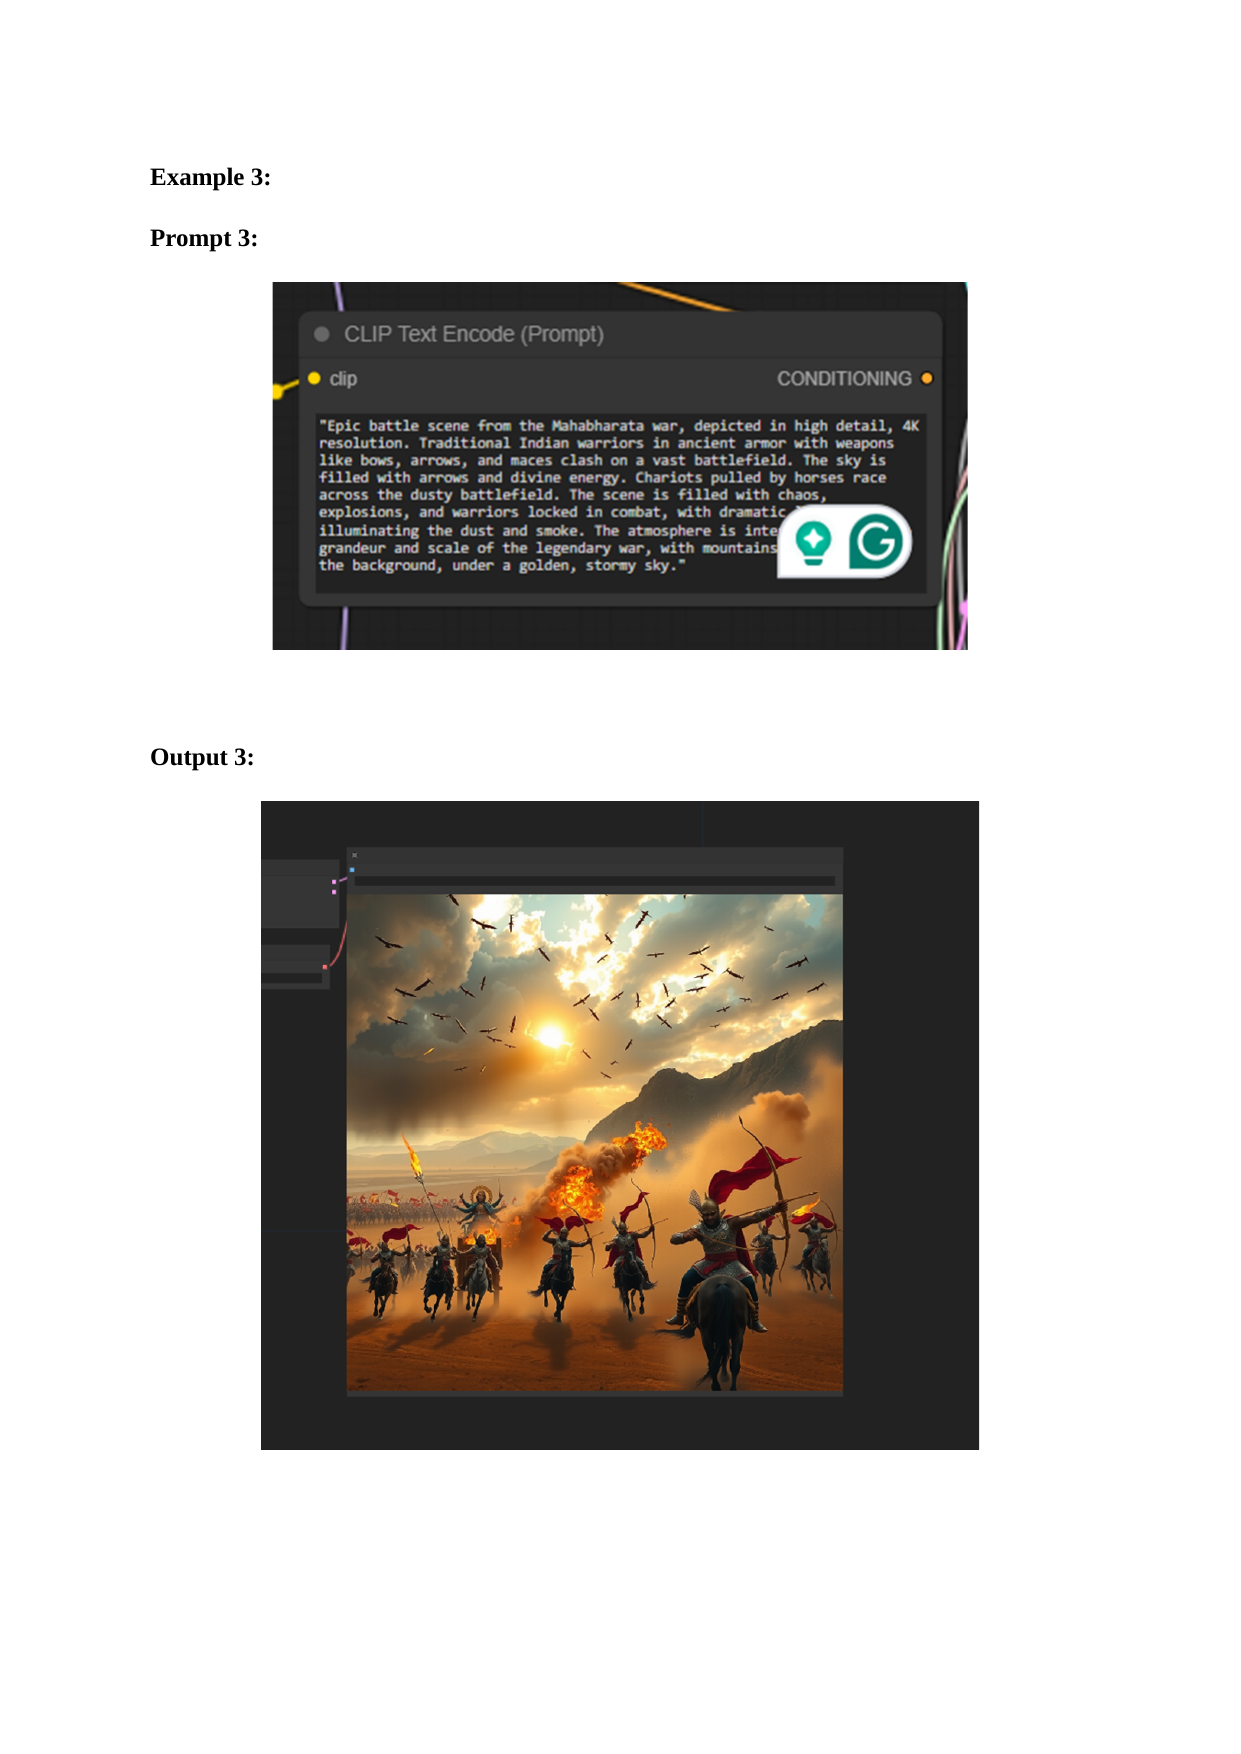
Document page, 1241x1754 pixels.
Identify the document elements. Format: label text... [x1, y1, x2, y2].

picture [272, 282, 968, 650]
text Example 3: [150, 162, 1090, 191]
text Prompt 3: [150, 223, 1090, 251]
picture [261, 801, 980, 1450]
text Output 3: [150, 742, 1090, 770]
